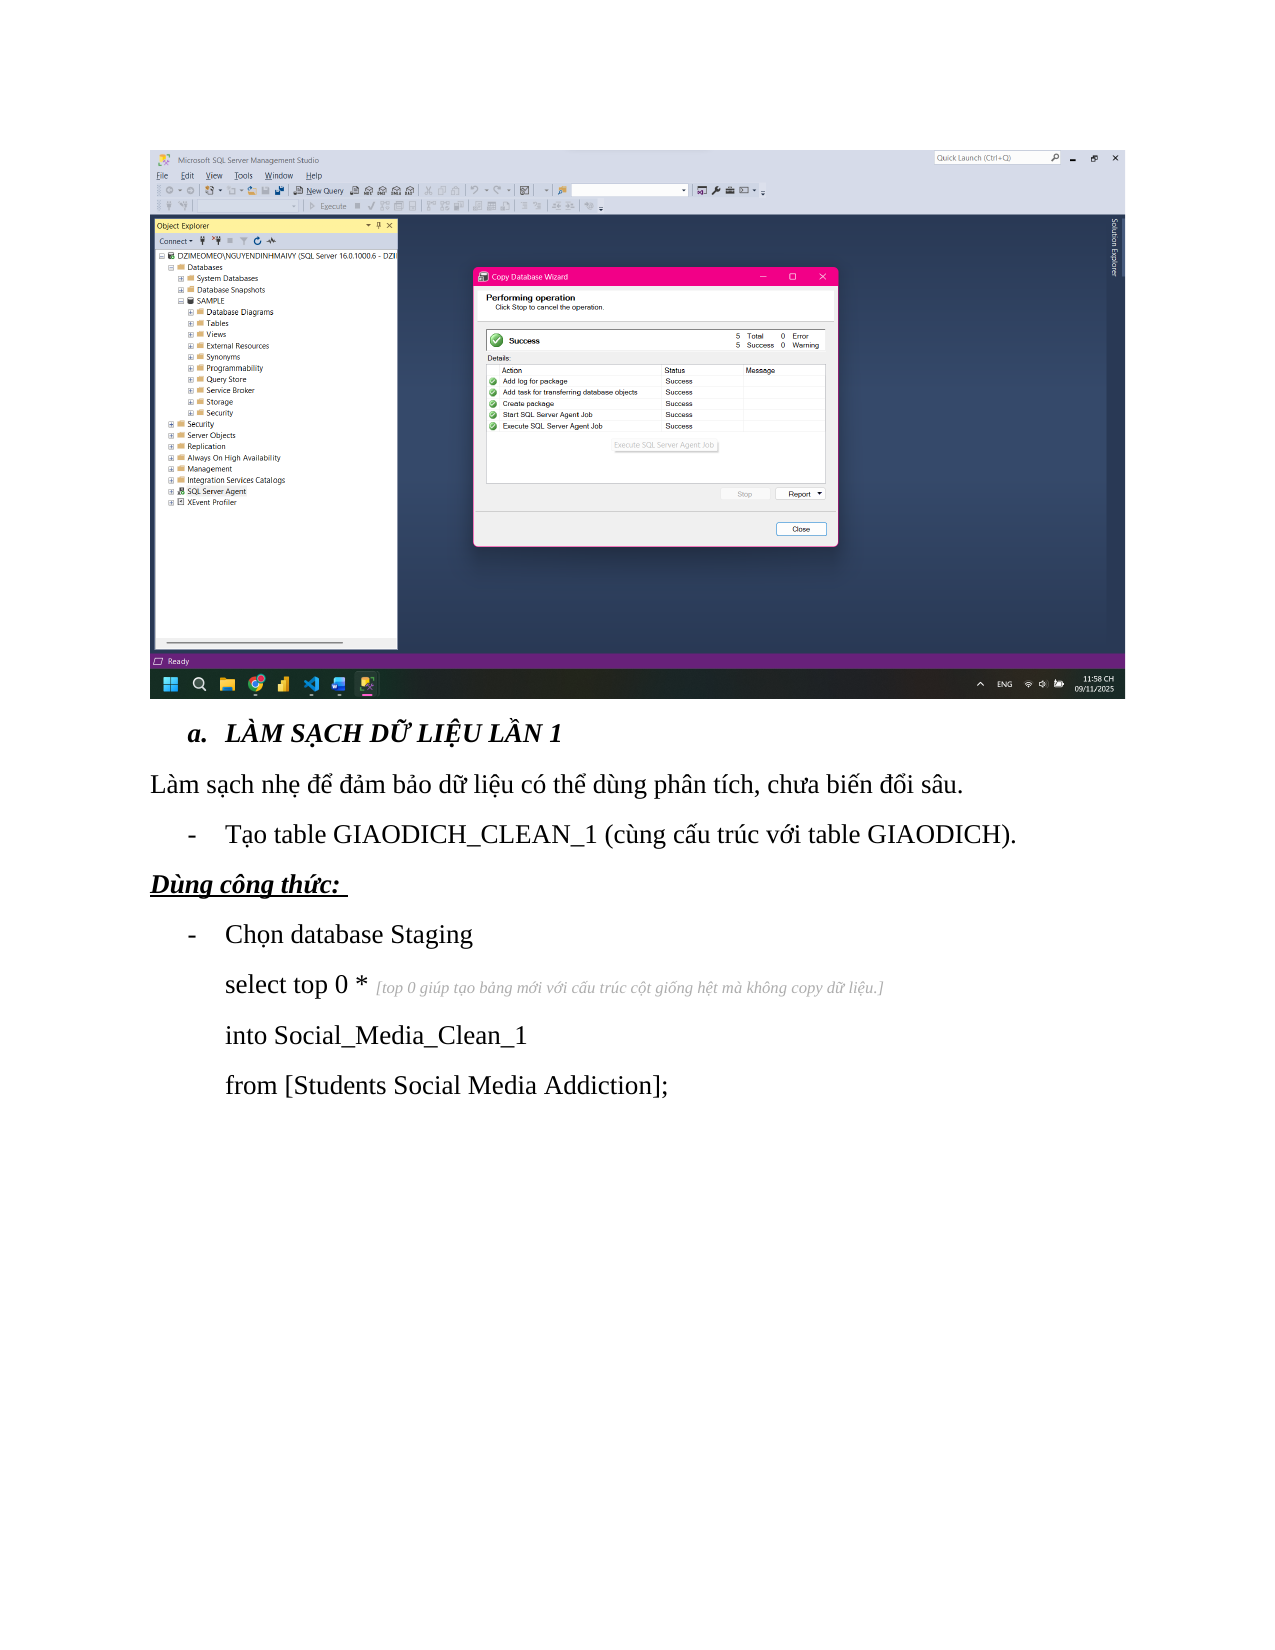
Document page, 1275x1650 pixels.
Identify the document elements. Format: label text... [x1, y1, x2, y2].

text from [Students Social Media Addiction]; [225, 1069, 1125, 1100]
text Dùng công thức: [150, 868, 1125, 899]
text Làm sạch nhẹ để đảm bảo dữ liệu có thể dùng phân tích, chưa biến đổi sâu. [150, 768, 1125, 799]
picture [150, 150, 1125, 699]
list Tạo table GIAODICH_CLEAN_1 (cùng cấu trúc với table GIAODICH). [187, 818, 1125, 849]
list Chọn database Staging [187, 918, 1125, 949]
text select top 0 * [top 0 giúp tạo bảng mới với cấu trúc cột giống hệt mà không copy dữ liệu.] [225, 968, 1125, 1000]
text into Social_Media_Clean_1 [225, 1019, 1125, 1050]
list LÀM SẠCH DỮ LIỆU LẦN 1 [187, 717, 1125, 749]
